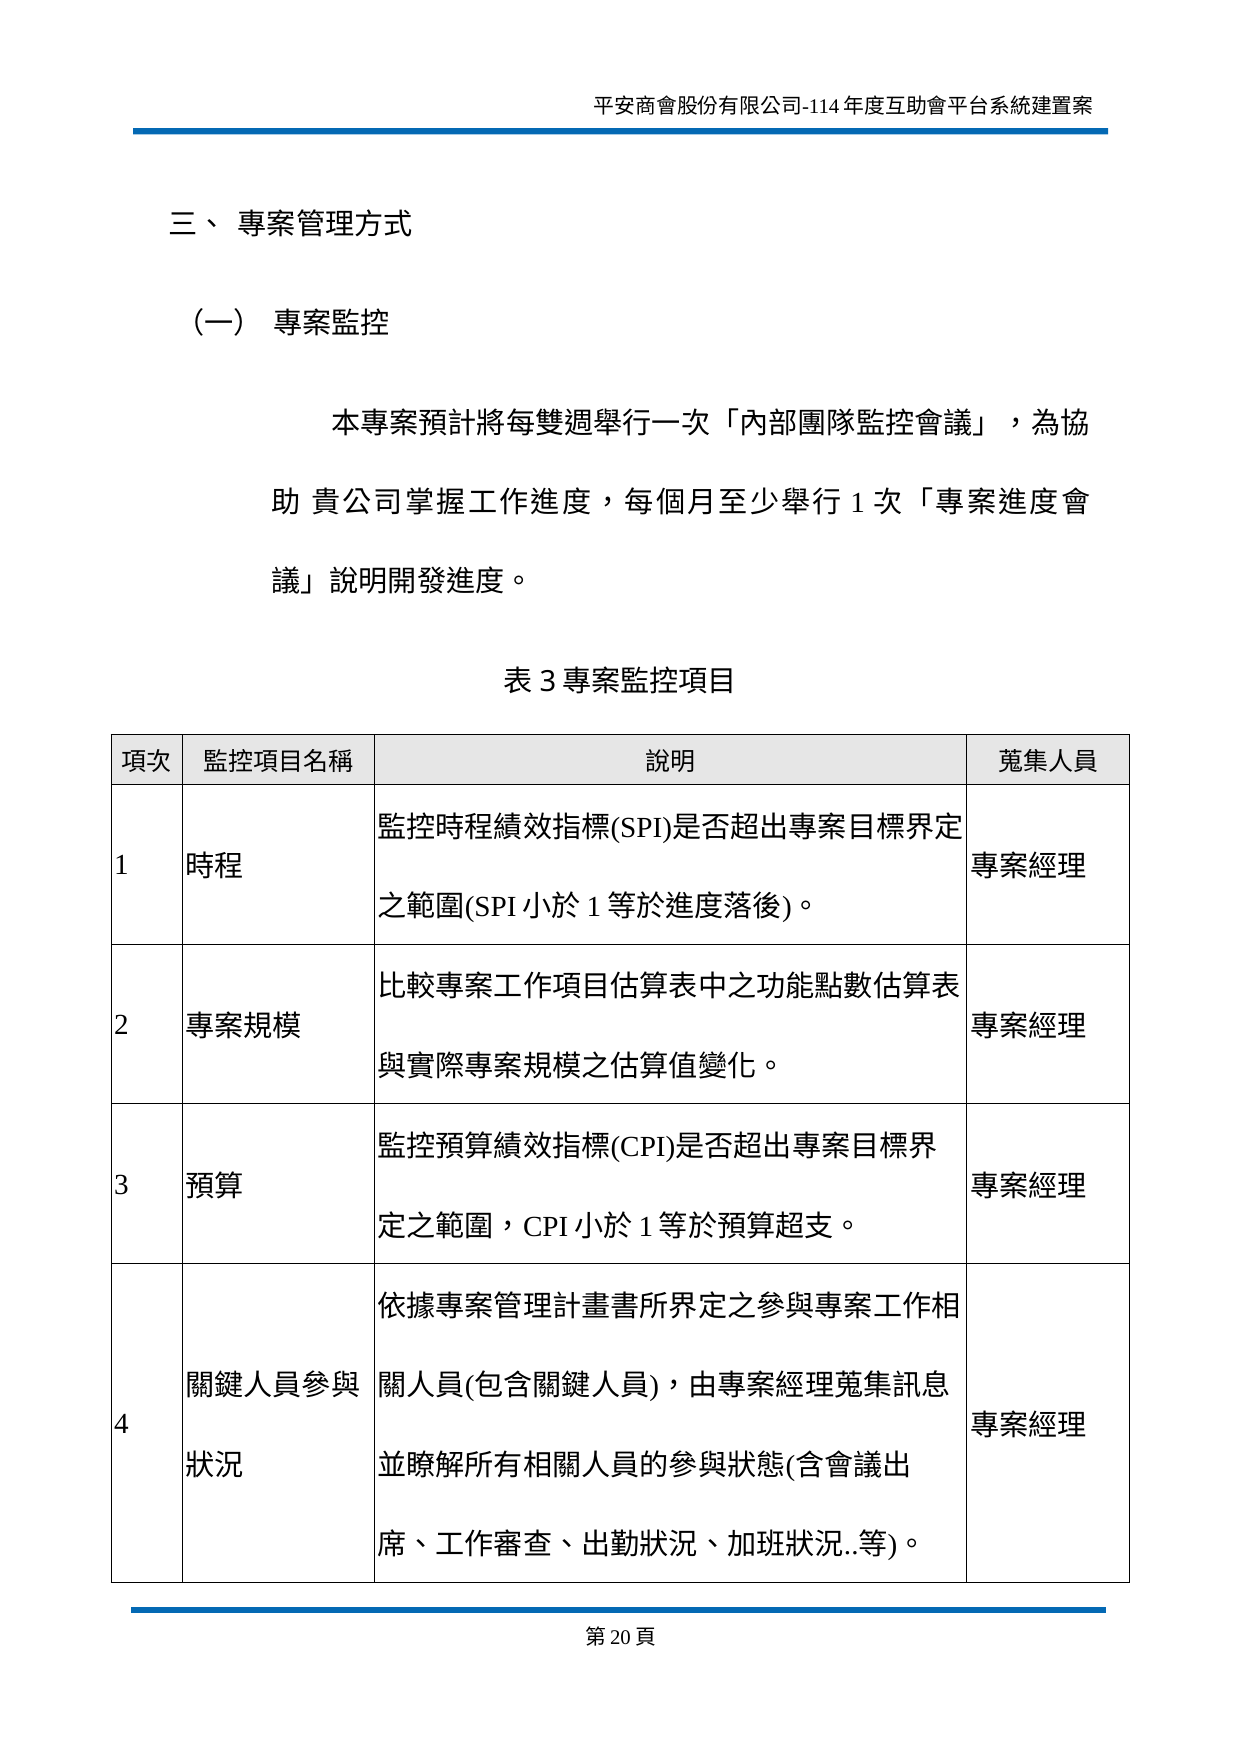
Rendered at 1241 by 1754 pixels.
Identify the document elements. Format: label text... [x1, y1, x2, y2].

table_cell 專案經理 [967, 1264, 1129, 1582]
text 本專案預計將每雙週舉行一次「內部團隊監控會議」，為協助 貴公司掌握工作進度，每個月至少舉行1次「專案進度會議」說明開發進度。 [271, 381, 1090, 619]
table_header 監控項目名稱 [183, 735, 374, 784]
table_cell 比較專案工作項目估算表中之功能點數估算表與實際專案規模之估算值變化。 [375, 945, 966, 1103]
text 表 3專案監控項目 [150, 639, 1090, 718]
table_cell 依據專案管理計畫書所界定之參與專案工作相關人員(包含關鍵人員)，由專案經理蒐集訊息並瞭解所有相關人員的參與狀態(含會議出席、工作審查、出勤狀況、加班狀況..等)。 [375, 1264, 966, 1582]
table_header 項次 [112, 735, 182, 784]
table_cell 監控預算績效指標(CPI)是否超出專案目標界定之範圍，CPI小於1等於預算超支。 [375, 1104, 966, 1263]
table_cell 監控時程績效指標(SPI)是否超出專案目標界定之範圍(SPI小於1等於進度落後)。 [375, 785, 966, 943]
table_cell 時程 [183, 785, 374, 943]
text 專案管理方式 [227, 182, 1090, 262]
table_cell 4 [112, 1264, 182, 1582]
table_cell 3 [112, 1104, 182, 1263]
table_header 蒐集人員 [967, 735, 1129, 784]
table_cell 預算 [183, 1104, 374, 1263]
table_cell 1 [112, 785, 182, 943]
table_header 說明 [375, 735, 966, 784]
table_cell 專案經理 [967, 945, 1129, 1103]
table_cell 專案經理 [967, 1104, 1129, 1263]
table_cell 專案經理 [967, 785, 1129, 943]
table_cell 專案規模 [183, 945, 374, 1103]
table_cell 2 [112, 945, 182, 1103]
text 專案監控 [262, 282, 1090, 361]
table_cell 關鍵人員參與狀況 [183, 1264, 374, 1582]
